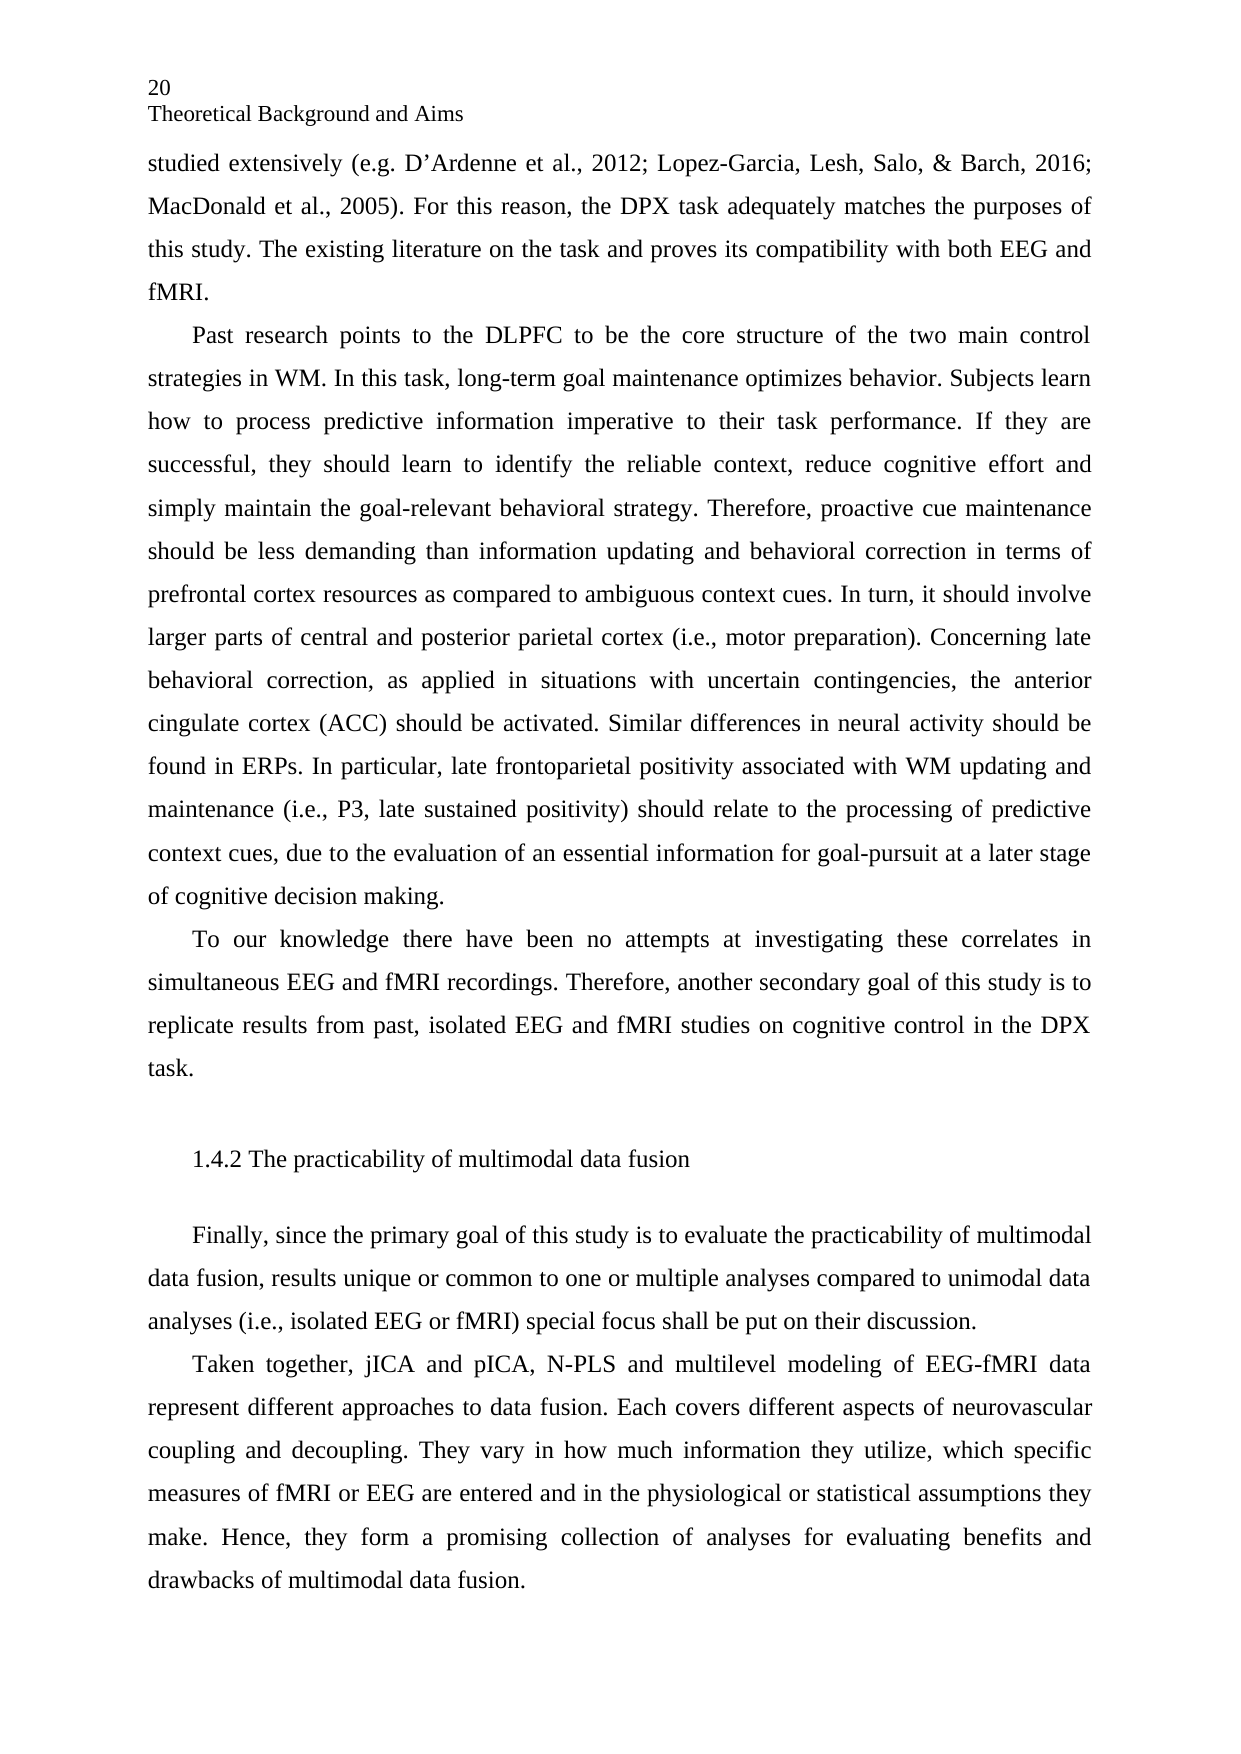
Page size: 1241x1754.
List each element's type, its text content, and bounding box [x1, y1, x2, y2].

text Past research points to the DLPFC to be the core structure of the two main control strategies in WM. In this task, long-term goal maintenance optimizes behavior. Subjects learn how to process predictive information imperative to their task performance. If they are successful, they should learn to identify the reliable context, reduce cognitive effort and simply maintain the goal-relevant behavioral strategy. Therefore, proactive cue maintenance should be less demanding than information updating and behavioral correction in terms of prefrontal cortex resources as compared to ambiguous context cues. In turn, it should involve larger parts of central and posterior parietal cortex (i.e., motor preparation). Concerning late behavioral correction, as applied in situations with uncertain contingencies, the anterior cingulate cortex (ACC) should be activated. Similar differences in neural activity should be found in ERPs. In particular, late frontoparietal positivity associated with WM updating and maintenance (i.e., P3, late sustained positivity) should relate to the processing of predictive context cues, due to the evaluation of an essential information for goal-pursuit at a later stage of cognitive decision making. [148, 320, 1093, 909]
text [148, 148, 1093, 306]
subtitle 1.4.2 The practicability of multimodal data fusion [192, 1144, 1093, 1172]
text To our knowledge there have been no attempts at investigating these correlates in simultaneous EEG and fMRI recordings. Therefore, another secondary goal of this study is to replicate results from past, isolated EEG and fMRI studies on cognitive control in the DPX task. [148, 924, 1093, 1082]
text Taken together, jICA and pICA, N-PLS and multilevel modeling of EEG-fMRI data represent different approaches to data fusion. Each covers different aspects of neurovascular coupling and decoupling. They vary in how much information they utilize, which specific measures of fMRI or EEG are entered and in the physiological or statistical assumptions they make. Hence, they form a promising collection of analyses for evaluating benefits and drawbacks of multimodal data fusion. [148, 1349, 1093, 1593]
text Finally, since the primary goal of this study is to evaluate the practicability of multimodal data fusion, results unique or common to one or multiple analyses compared to unimodal data analyses (i.e., isolated EEG or fMRI) special focus shall be put on their discussion. [148, 1220, 1093, 1335]
